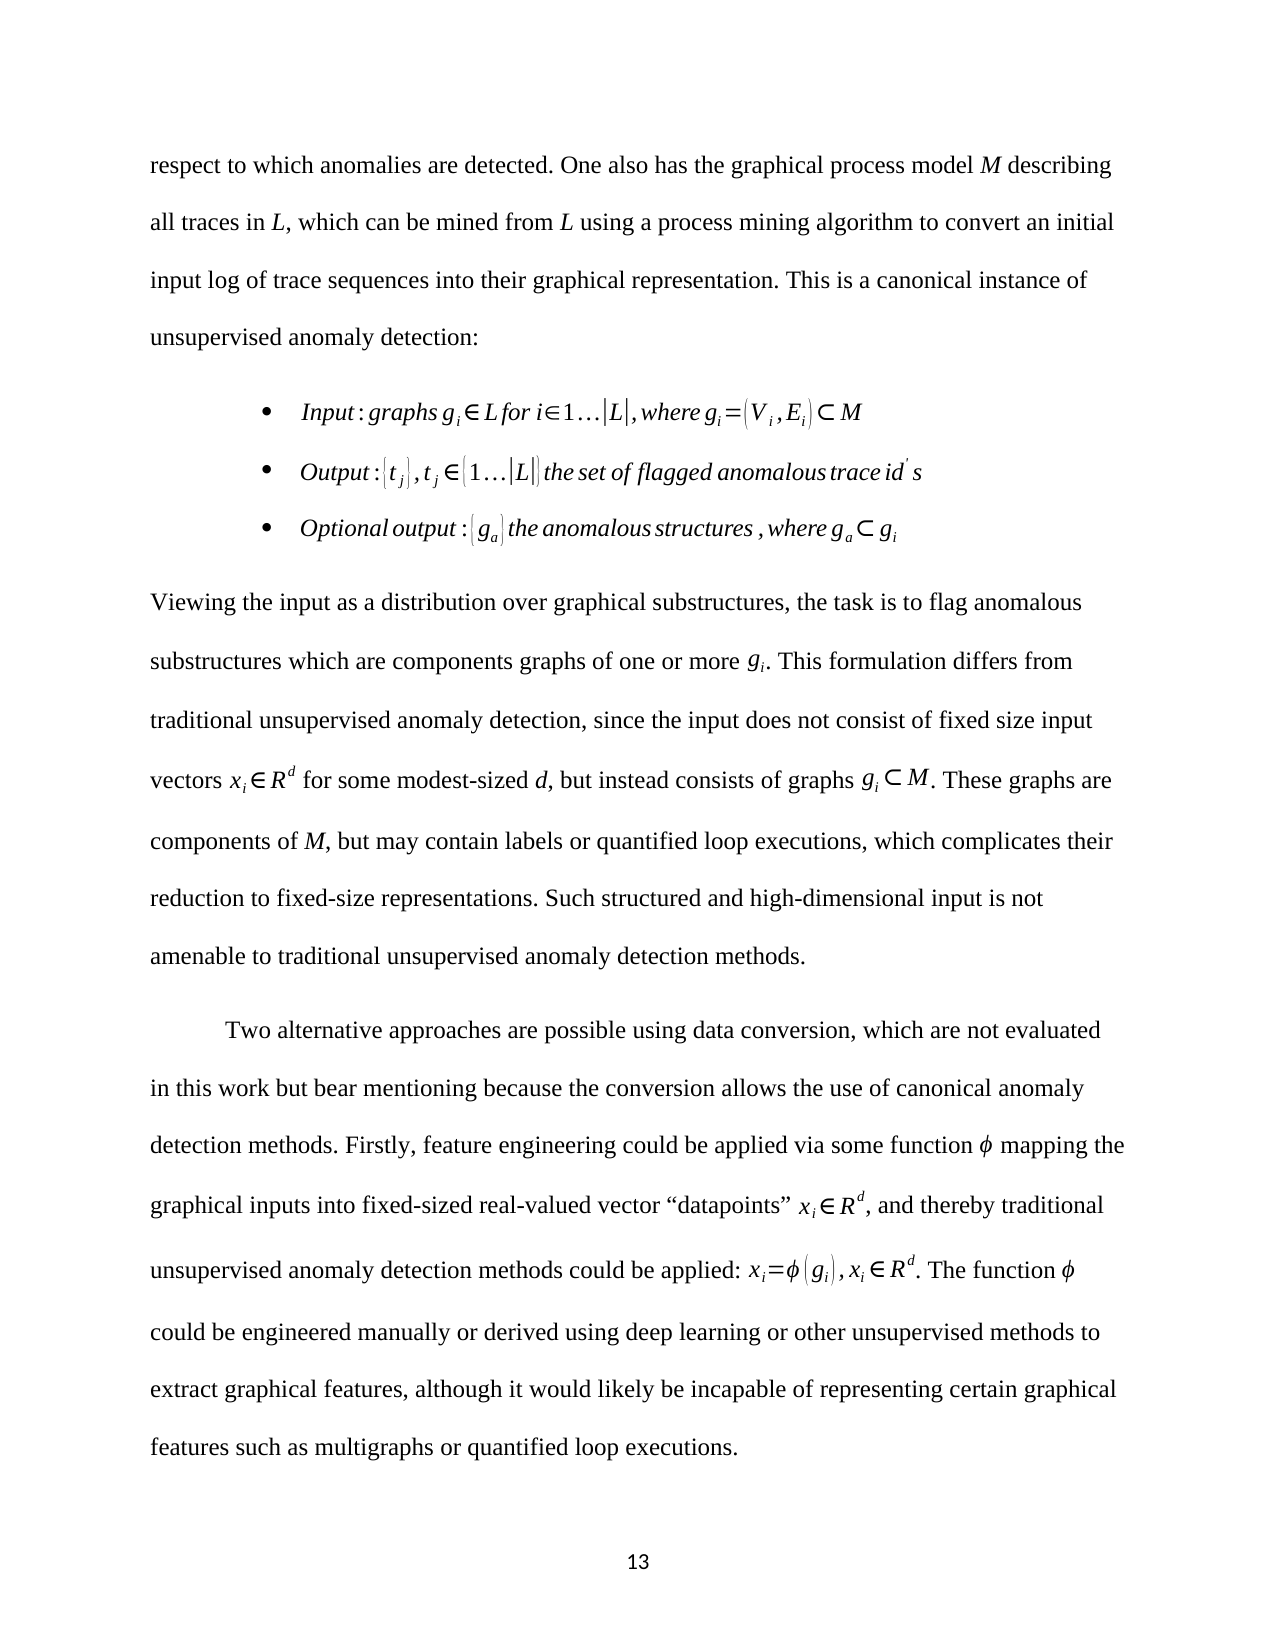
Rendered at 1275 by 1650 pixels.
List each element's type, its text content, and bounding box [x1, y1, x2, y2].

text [150, 150, 1125, 351]
text Viewing the input as a distribution over graphical substructures, the task is to flag anomalous substructures which are components graphs of one or more . This formulation differs from traditional unsupervised anomaly detection, since the input does not consist of fixed size input vectors for some modest-sized d, but instead consists of graphs . These graphs are components of M, but may contain labels or quantified loop executions, which complicates their reduction to fixed-size representations. Such structured and high-dimensional input is not amenable to traditional unsupervised anomaly detection methods. [150, 587, 1125, 970]
text Two alternative approaches are possible using data conversion, which are not evaluated in this work but bear mentioning because the conversion allows the use of canonical anomaly detection methods. Firstly, feature engineering could be applied via some function mapping the graphical inputs into fixed-sized real-valued vector “datapoints” , and thereby traditional unsupervised anomaly detection methods could be applied: . The function could be engineered manually or derived using deep learning or other unsupervised methods to extract graphical features, although it would likely be incapable of representing certain graphical features such as multigraphs or quantified loop executions. [150, 1015, 1125, 1460]
